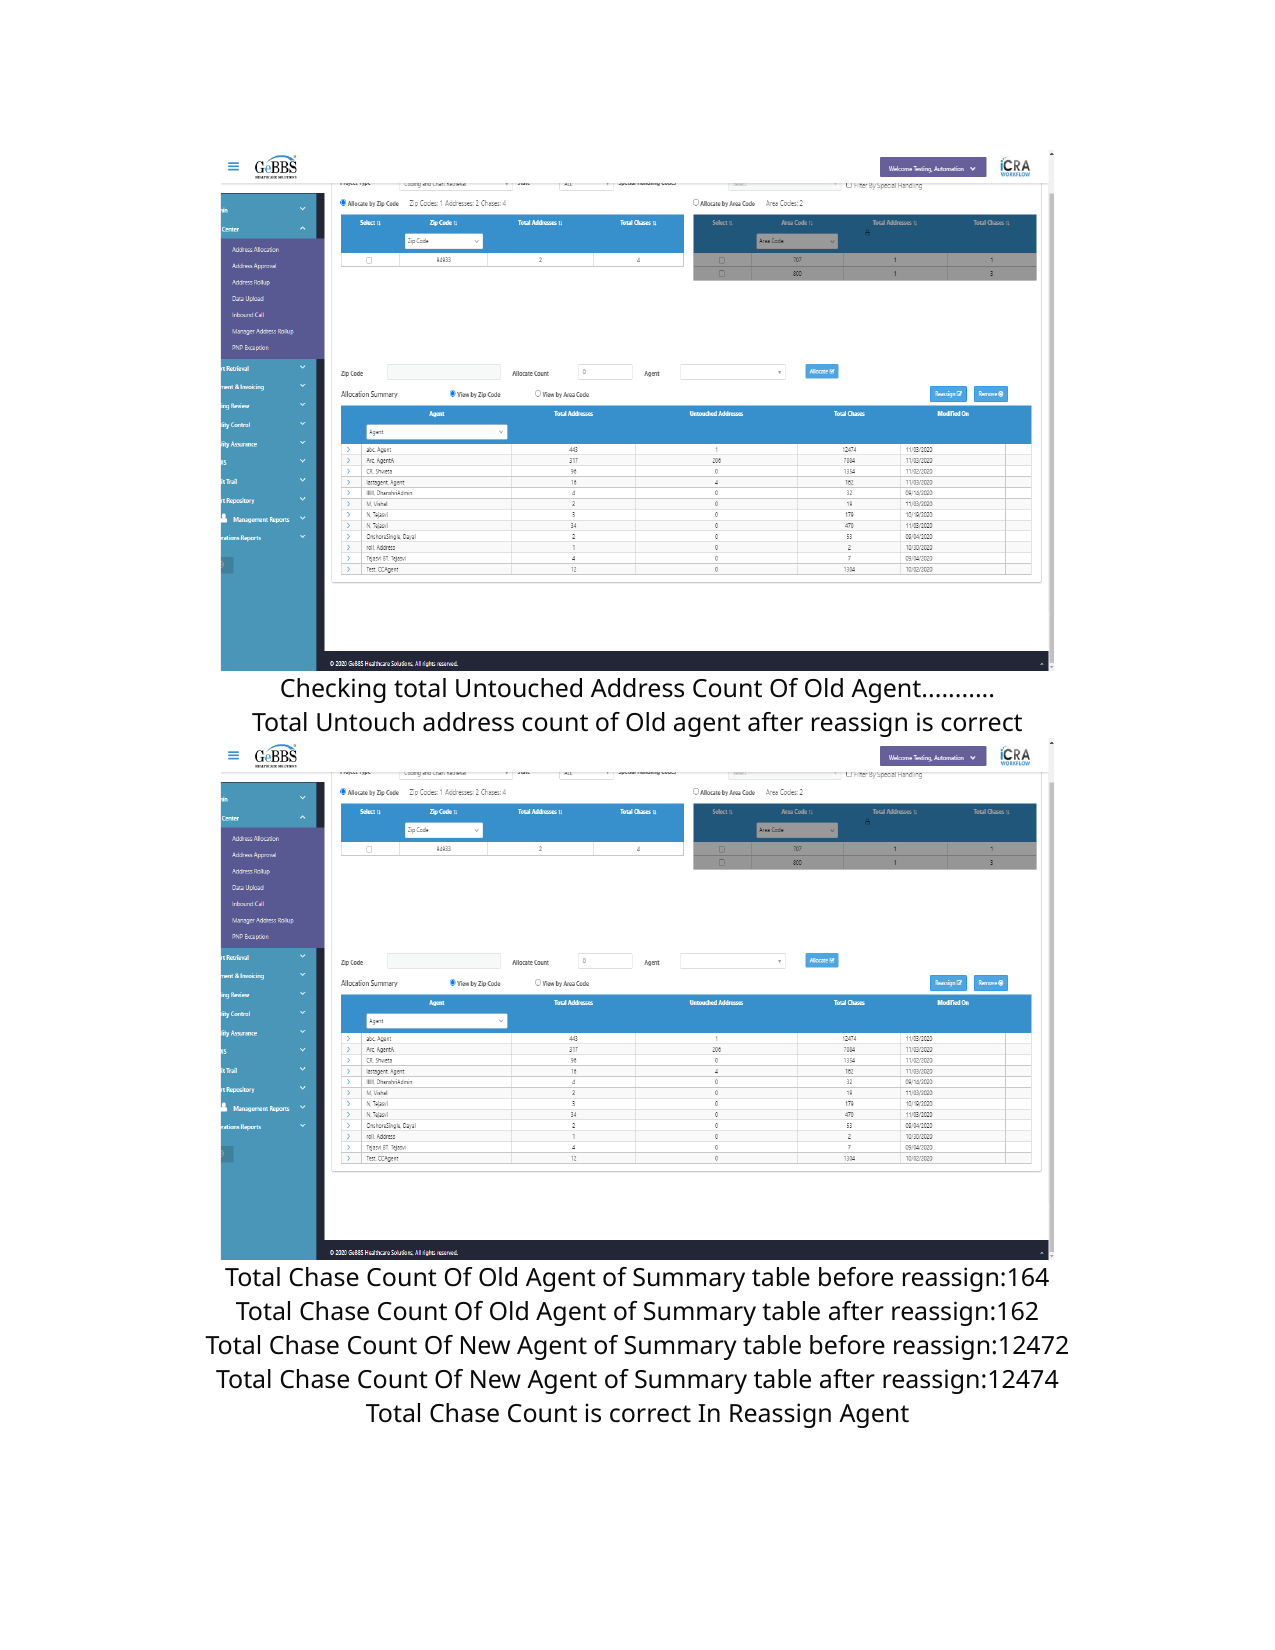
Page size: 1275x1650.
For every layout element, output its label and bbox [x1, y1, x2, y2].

picture [220, 150, 1055, 671]
picture [220, 738, 1055, 1260]
text [150, 150, 1125, 1430]
